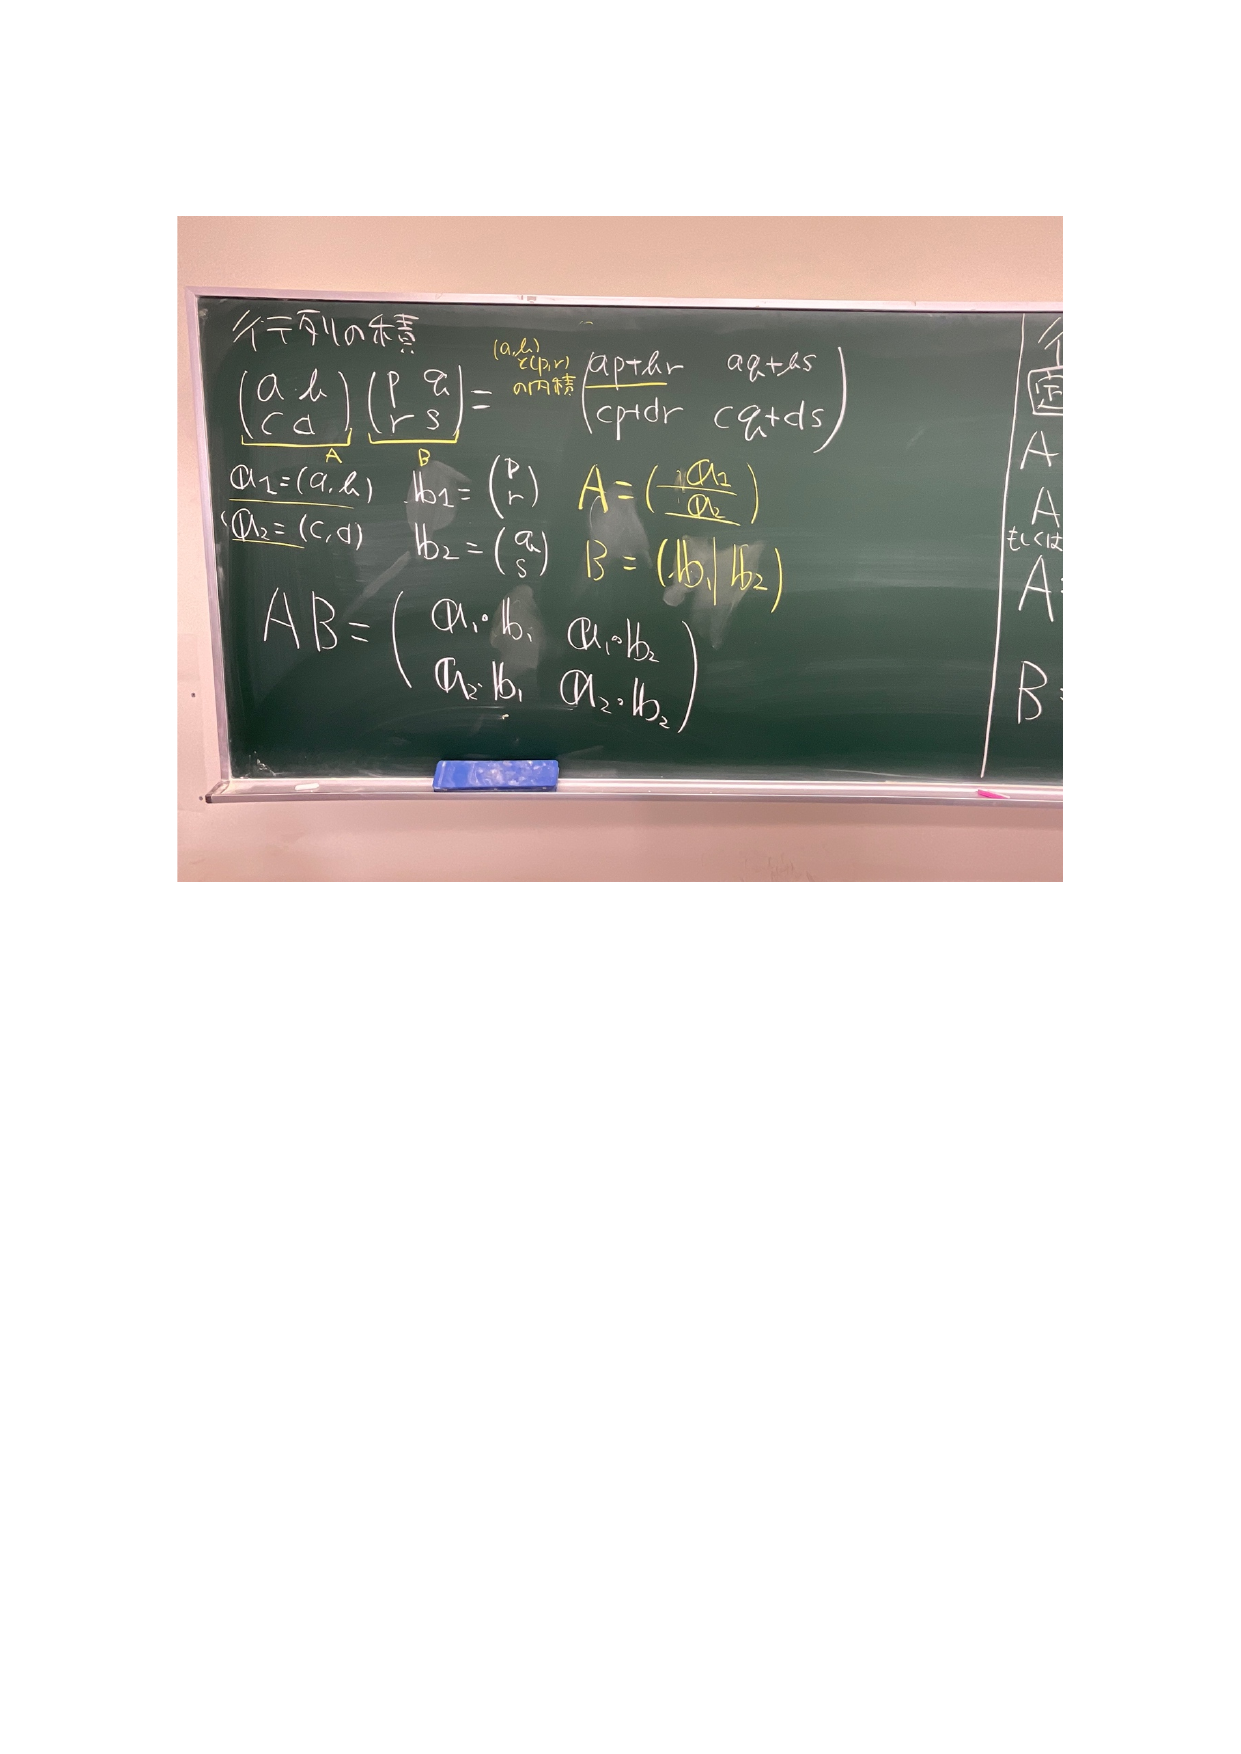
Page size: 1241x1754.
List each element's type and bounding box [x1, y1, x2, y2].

picture [177, 216, 1063, 882]
